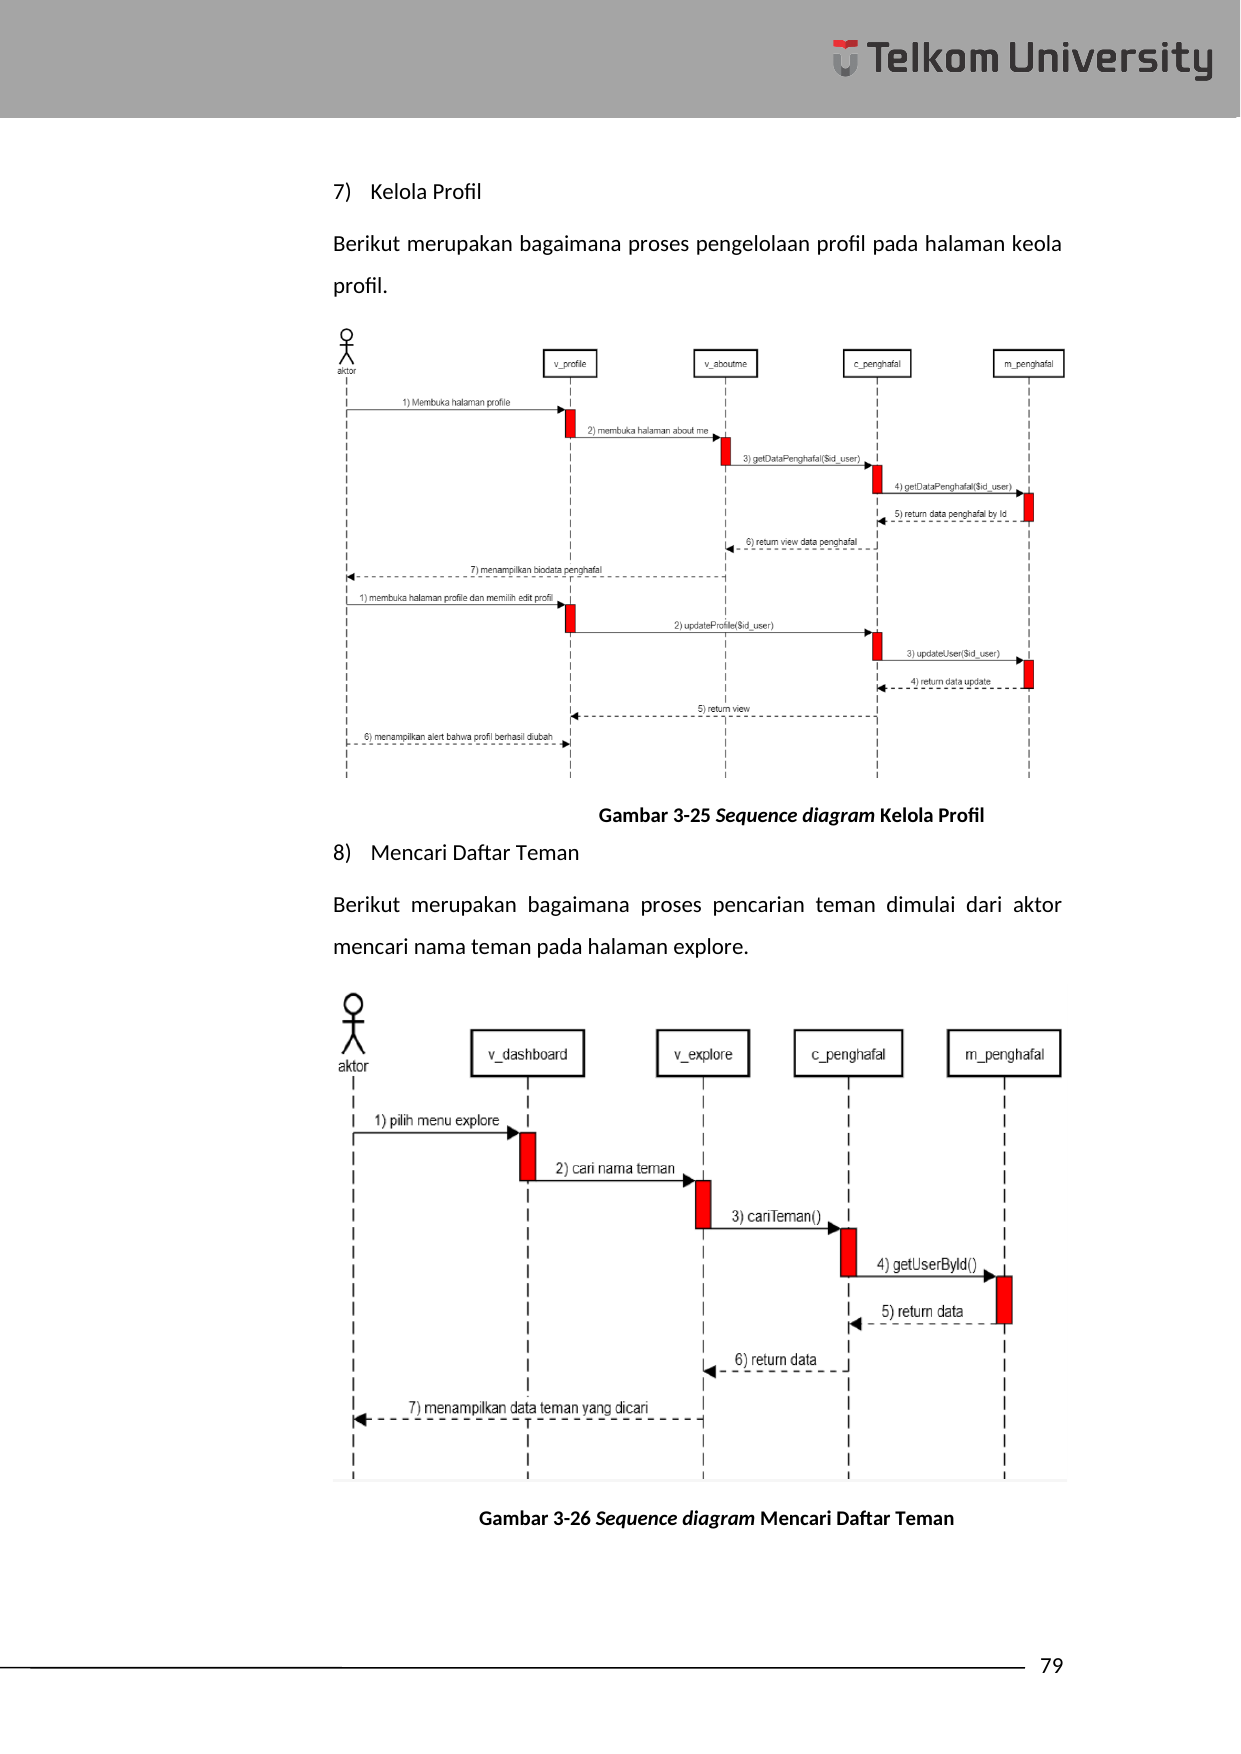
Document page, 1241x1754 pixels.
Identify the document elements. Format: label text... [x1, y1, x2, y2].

list Kelola Profil [333, 177, 1063, 205]
text Berikut merupakan bagaimana proses pencarian teman dimulai dari aktor mencari nama teman pada halaman explore. [333, 890, 1063, 960]
text Berikut merupakan bagaimana proses pengelolaan profil pada halaman keola profil. [333, 229, 1063, 299]
list Mencari Daftar Teman [333, 838, 1063, 866]
picture [332, 984, 1068, 1482]
picture [833, 40, 1213, 81]
picture [332, 323, 1068, 778]
